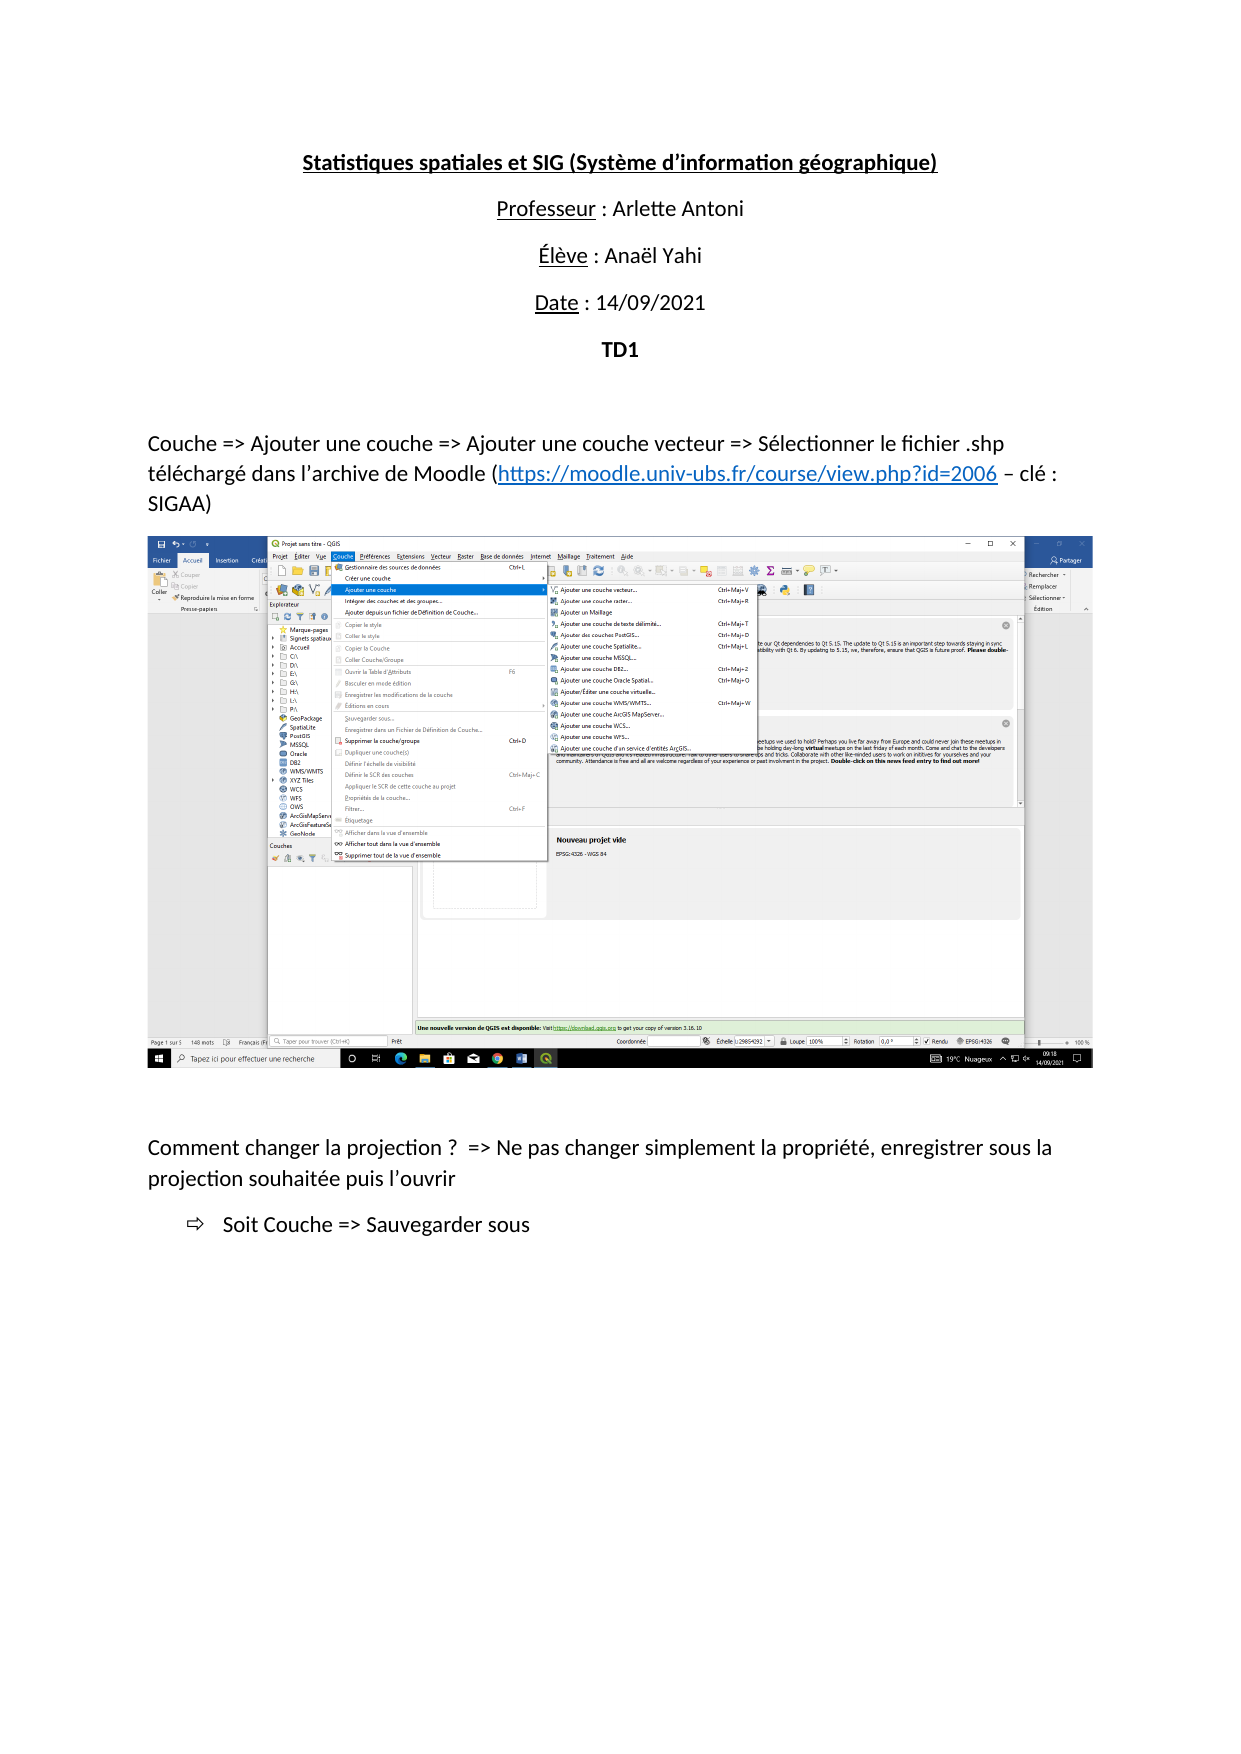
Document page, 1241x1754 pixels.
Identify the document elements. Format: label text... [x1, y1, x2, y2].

text Professeur : Arlette Antoni [148, 194, 1093, 222]
text Comment changer la projection ? => Ne pas changer simplement la propriété, enregistrer sous la projection souhaitée puis l’ouvrir [148, 1133, 1093, 1192]
picture [147, 536, 1093, 1068]
text Élève : Anaël Yahi [148, 241, 1093, 269]
text TD1 [148, 335, 1093, 363]
text Date : 14/09/2021 [148, 288, 1093, 316]
text Statistiques spatiales et SIG (Système d’information géographique) [148, 148, 1093, 176]
text Couche => Ajouter une couche => Ajouter une couche vecteur => Sélectionner le fichier .shp téléchargé dans l’archive de Moodle (https://moodle.univ-ubs.fr/course/view.php?id=2006 – clé : SIGAA) [148, 429, 1093, 517]
list Soit Couche => Sauvegarder sous [185, 1211, 1093, 1238]
